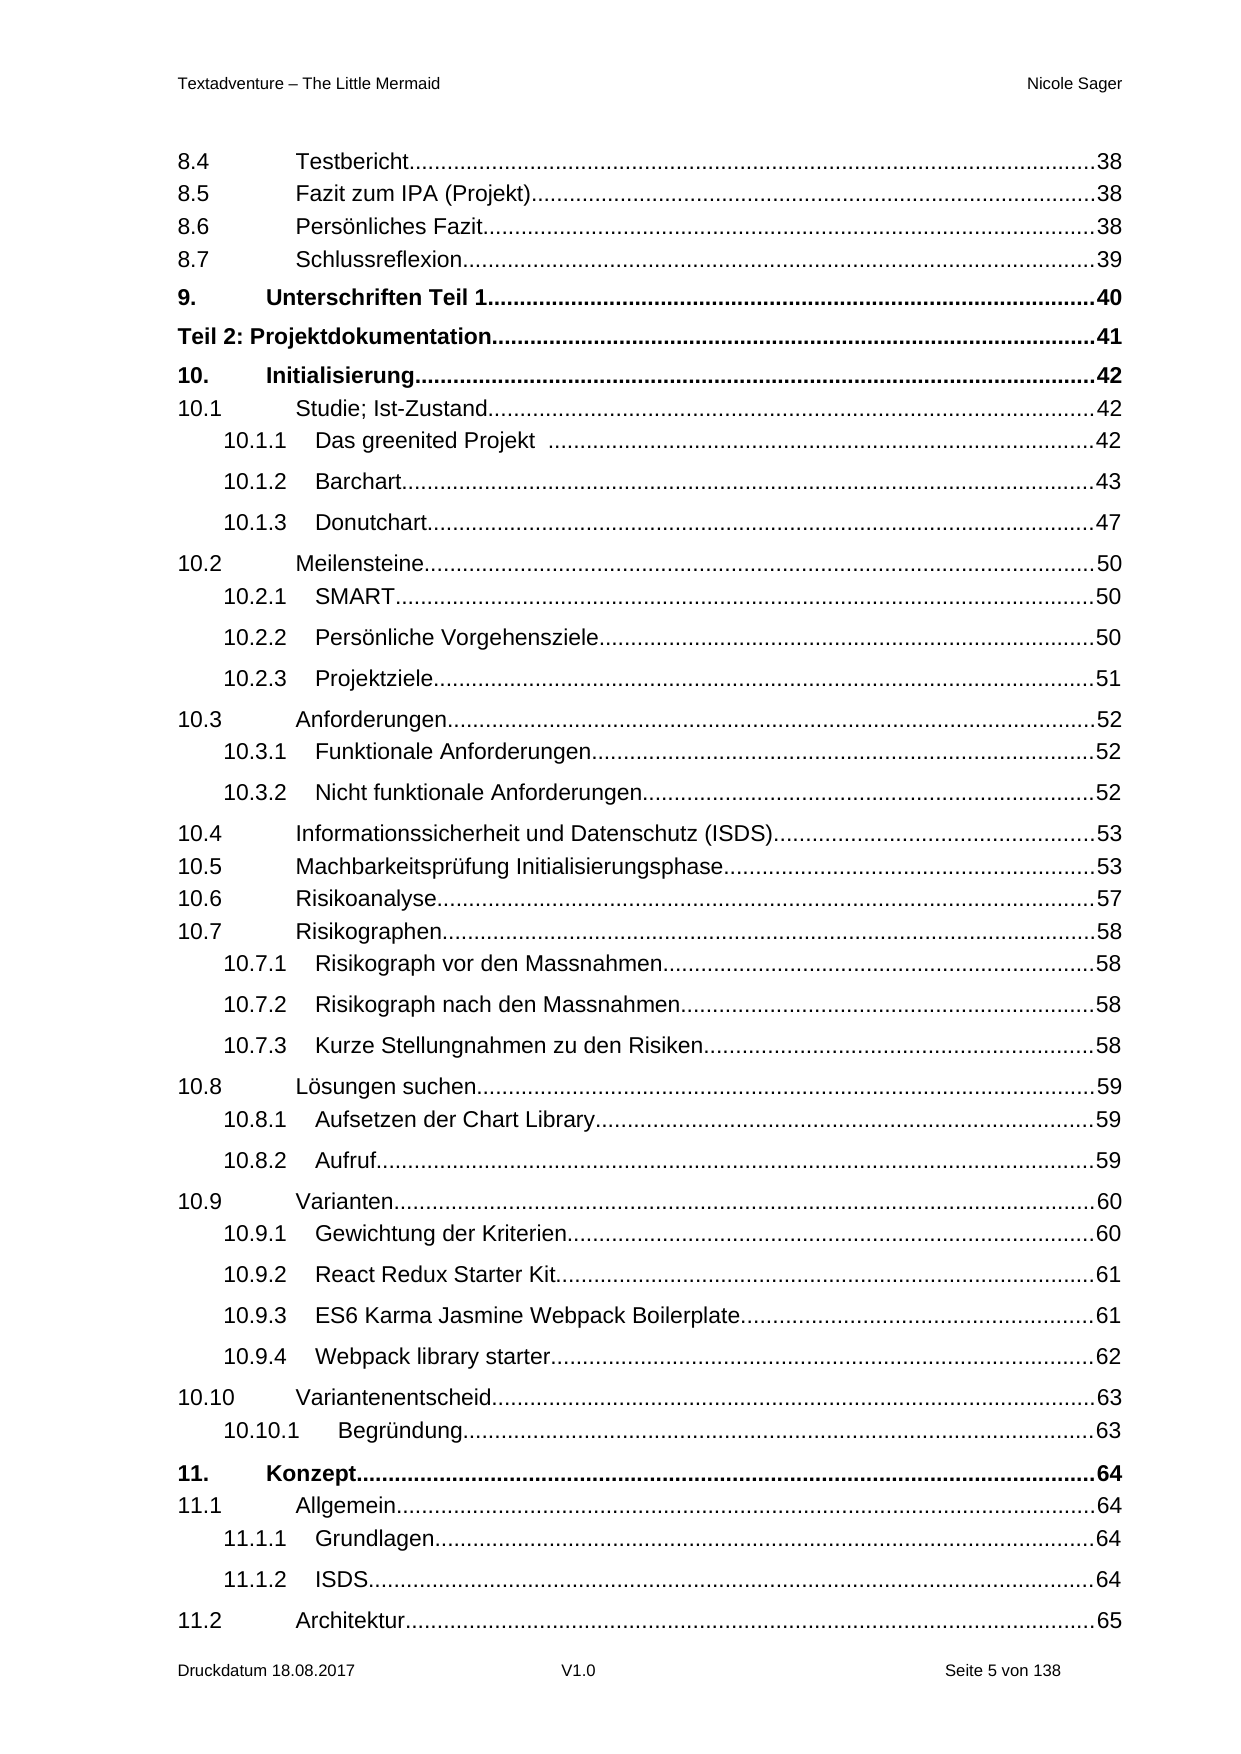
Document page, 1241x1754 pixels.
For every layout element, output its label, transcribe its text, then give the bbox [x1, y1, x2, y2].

text 8.4 Testbericht 38 [177, 148, 1122, 174]
text 10.8 Lösungen suchen 59 [177, 1073, 1122, 1099]
text 8.6 Persönliches Fazit 38 [177, 213, 1122, 239]
text 10.2.3 Projektziele 51 [223, 664, 1122, 691]
text Teil 2: Projektdokumentation 41 [177, 323, 1122, 349]
text 10.1 Studie; Ist-Zustand 42 [177, 395, 1122, 421]
text 10. Initialisierung 42 [177, 362, 1122, 388]
text 10.9.1 Gewichtung der Kriterien 60 [223, 1220, 1122, 1247]
text 10.9.3 ES6 Karma Jasmine Webpack Boilerplate 61 [223, 1302, 1122, 1328]
text 10.2.1 SMART 50 [223, 583, 1122, 609]
text 10.9 Varianten 60 [177, 1188, 1122, 1214]
text 10.7.3 Kurze Stellungnahmen zu den Risiken 58 [223, 1032, 1122, 1059]
text 10.1.3 Donutchart 47 [223, 509, 1122, 536]
text 10.9.2 React Redux Starter Kit 61 [223, 1261, 1122, 1288]
text 10.7.2 Risikograph nach den Massnahmen 58 [223, 991, 1122, 1018]
text 10.5 Machbarkeitsprüfung Initialisierungsphase 53 [177, 853, 1122, 879]
text 10.3.2 Nicht funktionale Anforderungen 52 [223, 779, 1122, 805]
text 11.1 Allgemein 64 [177, 1492, 1122, 1519]
text 10.7.1 Risikograph vor den Massnahmen 58 [223, 950, 1122, 977]
text 10.8.1 Aufsetzen der Chart Library 59 [223, 1106, 1122, 1132]
text 10.8.2 Aufruf 59 [223, 1147, 1122, 1173]
text 10.3.1 Funktionale Anforderungen 52 [223, 738, 1122, 764]
text 10.6 Risikoanalyse 57 [177, 885, 1122, 912]
text 11.2 Architektur 65 [177, 1607, 1122, 1633]
text 10.2 Meilensteine 50 [177, 550, 1122, 576]
text 10.1.2 Barchart 43 [223, 468, 1122, 494]
text 10.1.1 Das greenited Projekt 42 [223, 427, 1122, 454]
text 10.2.2 Persönliche Vorgehensziele 50 [223, 624, 1122, 650]
text 10.10.1 Begründung 63 [223, 1417, 1122, 1443]
text 11.1.2 ISDS 64 [223, 1566, 1122, 1592]
text 10.7 Risikographen 58 [177, 918, 1122, 944]
text 10.3 Anforderungen 52 [177, 706, 1122, 732]
text 10.9.4 Webpack library starter 62 [223, 1343, 1122, 1369]
text 8.7 Schlussreflexion 39 [177, 246, 1122, 272]
text 11. Konzept 64 [177, 1460, 1122, 1486]
text 8.5 Fazit zum IPA (Projekt) 38 [177, 180, 1122, 207]
text 11.1.1 Grundlagen 64 [223, 1525, 1122, 1551]
text 9. Unterschriften Teil 1 40 [177, 284, 1122, 311]
text 10.10 Variantenentscheid 63 [177, 1384, 1122, 1410]
text 10.4 Informationssicherheit und Datenschutz (ISDS) 53 [177, 820, 1122, 846]
